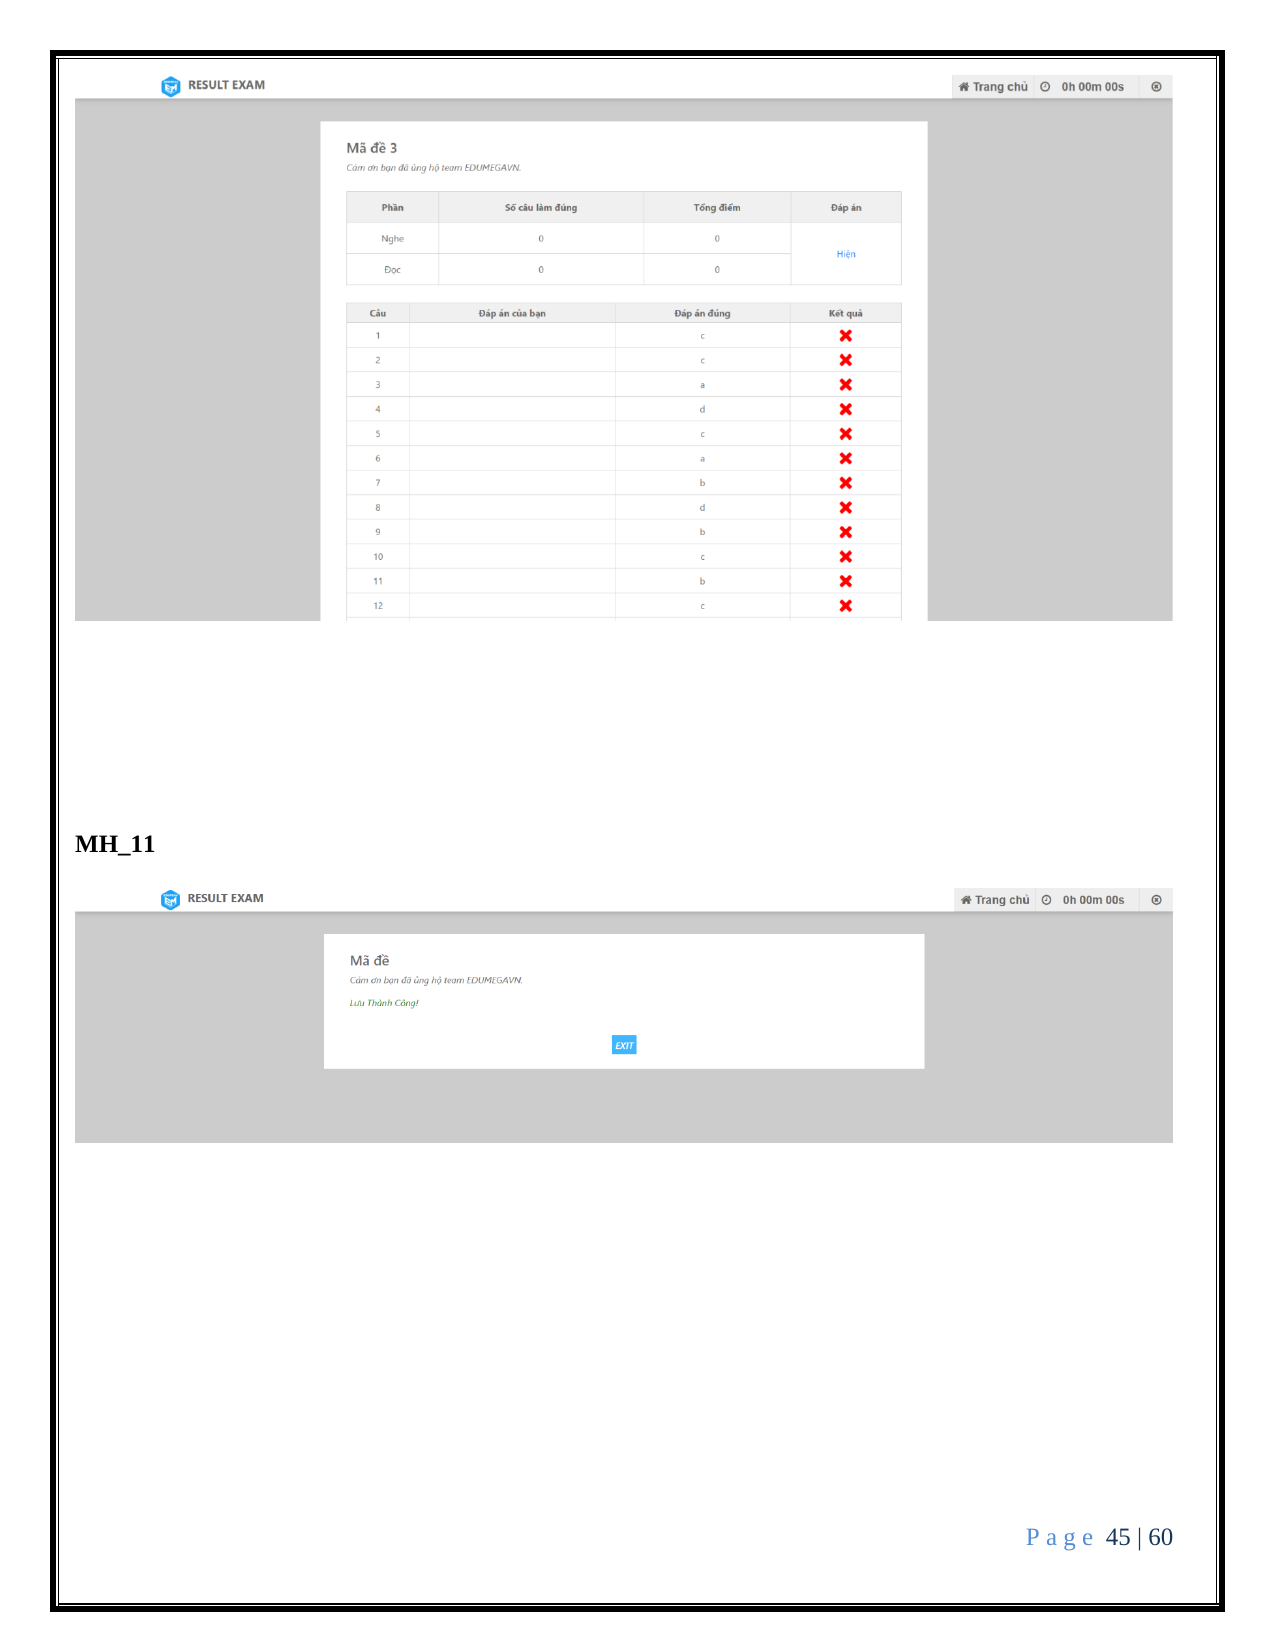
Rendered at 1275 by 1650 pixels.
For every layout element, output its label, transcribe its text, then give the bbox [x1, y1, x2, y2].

text MH_11 [75, 829, 887, 858]
picture [75, 888, 1173, 1143]
picture [75, 75, 1173, 621]
